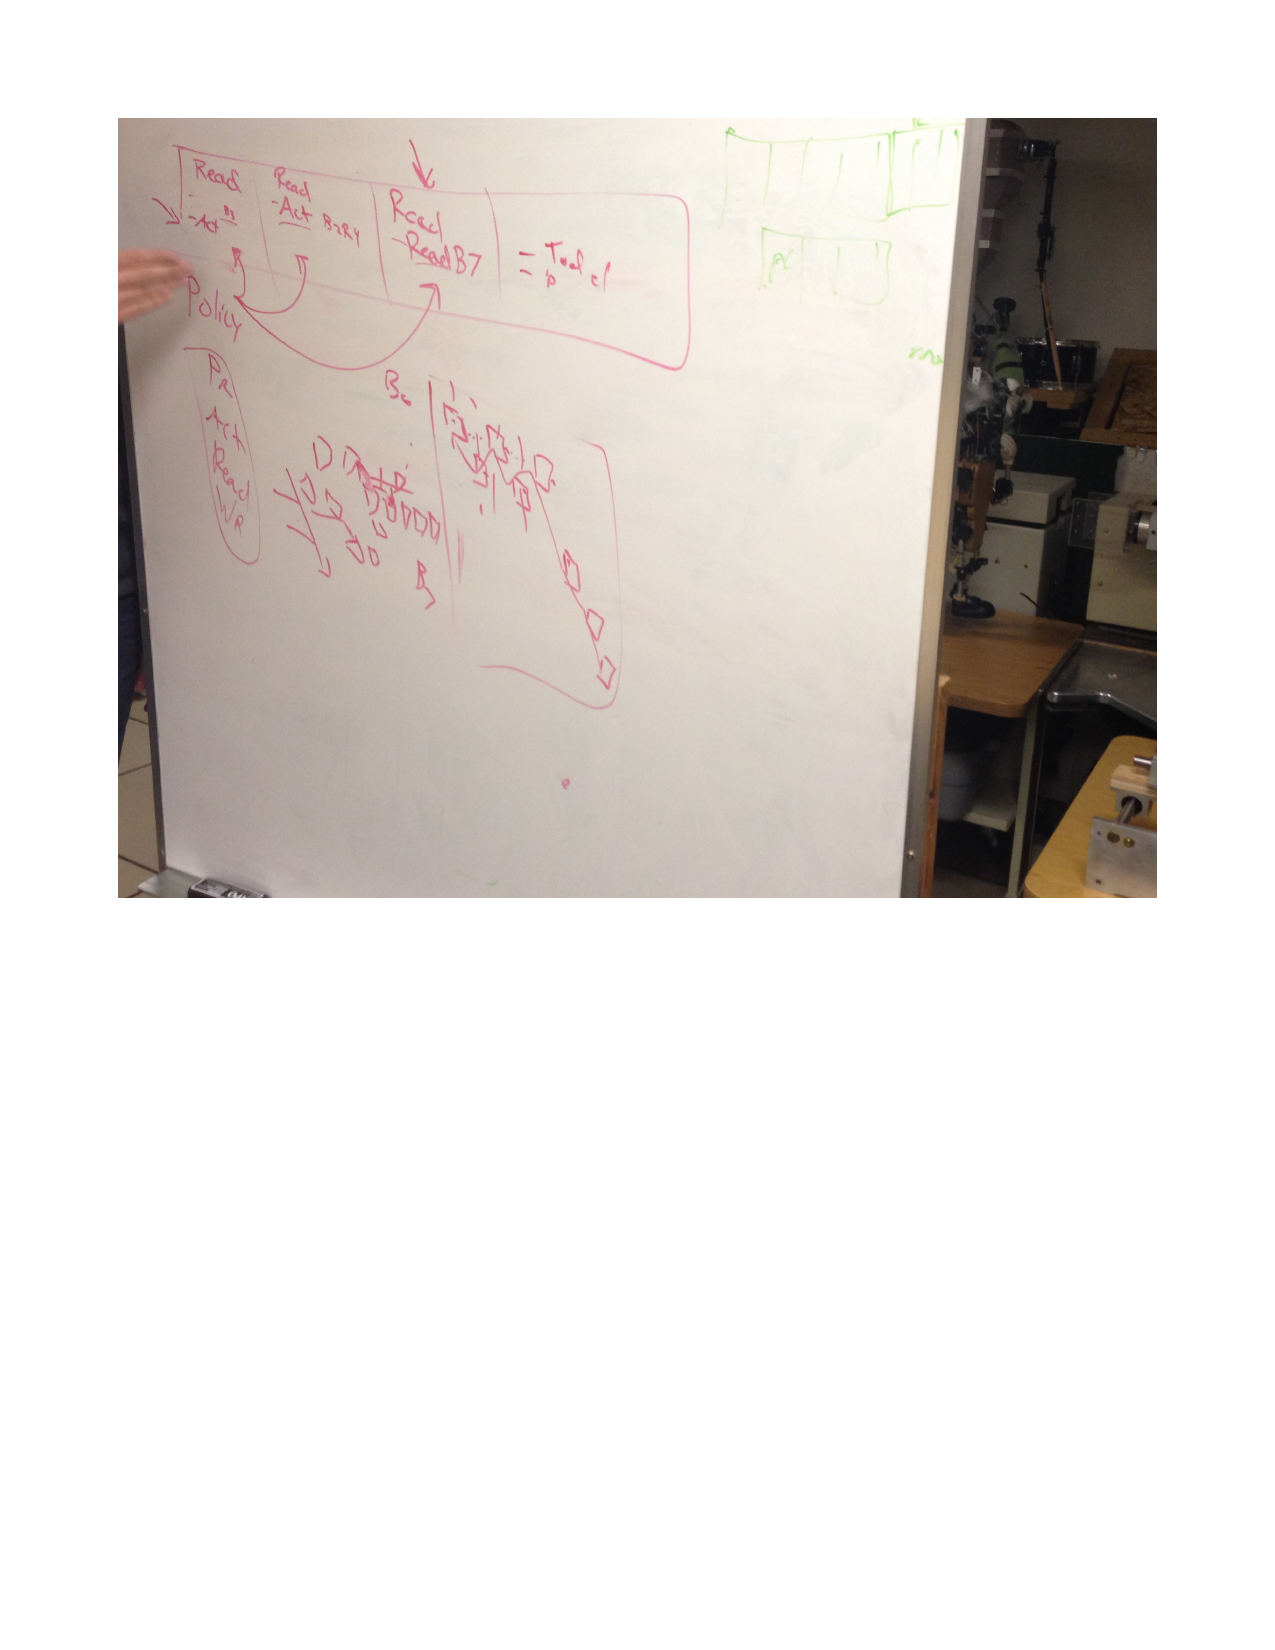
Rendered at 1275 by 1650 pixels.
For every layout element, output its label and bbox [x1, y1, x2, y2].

picture [118, 118, 1157, 898]
